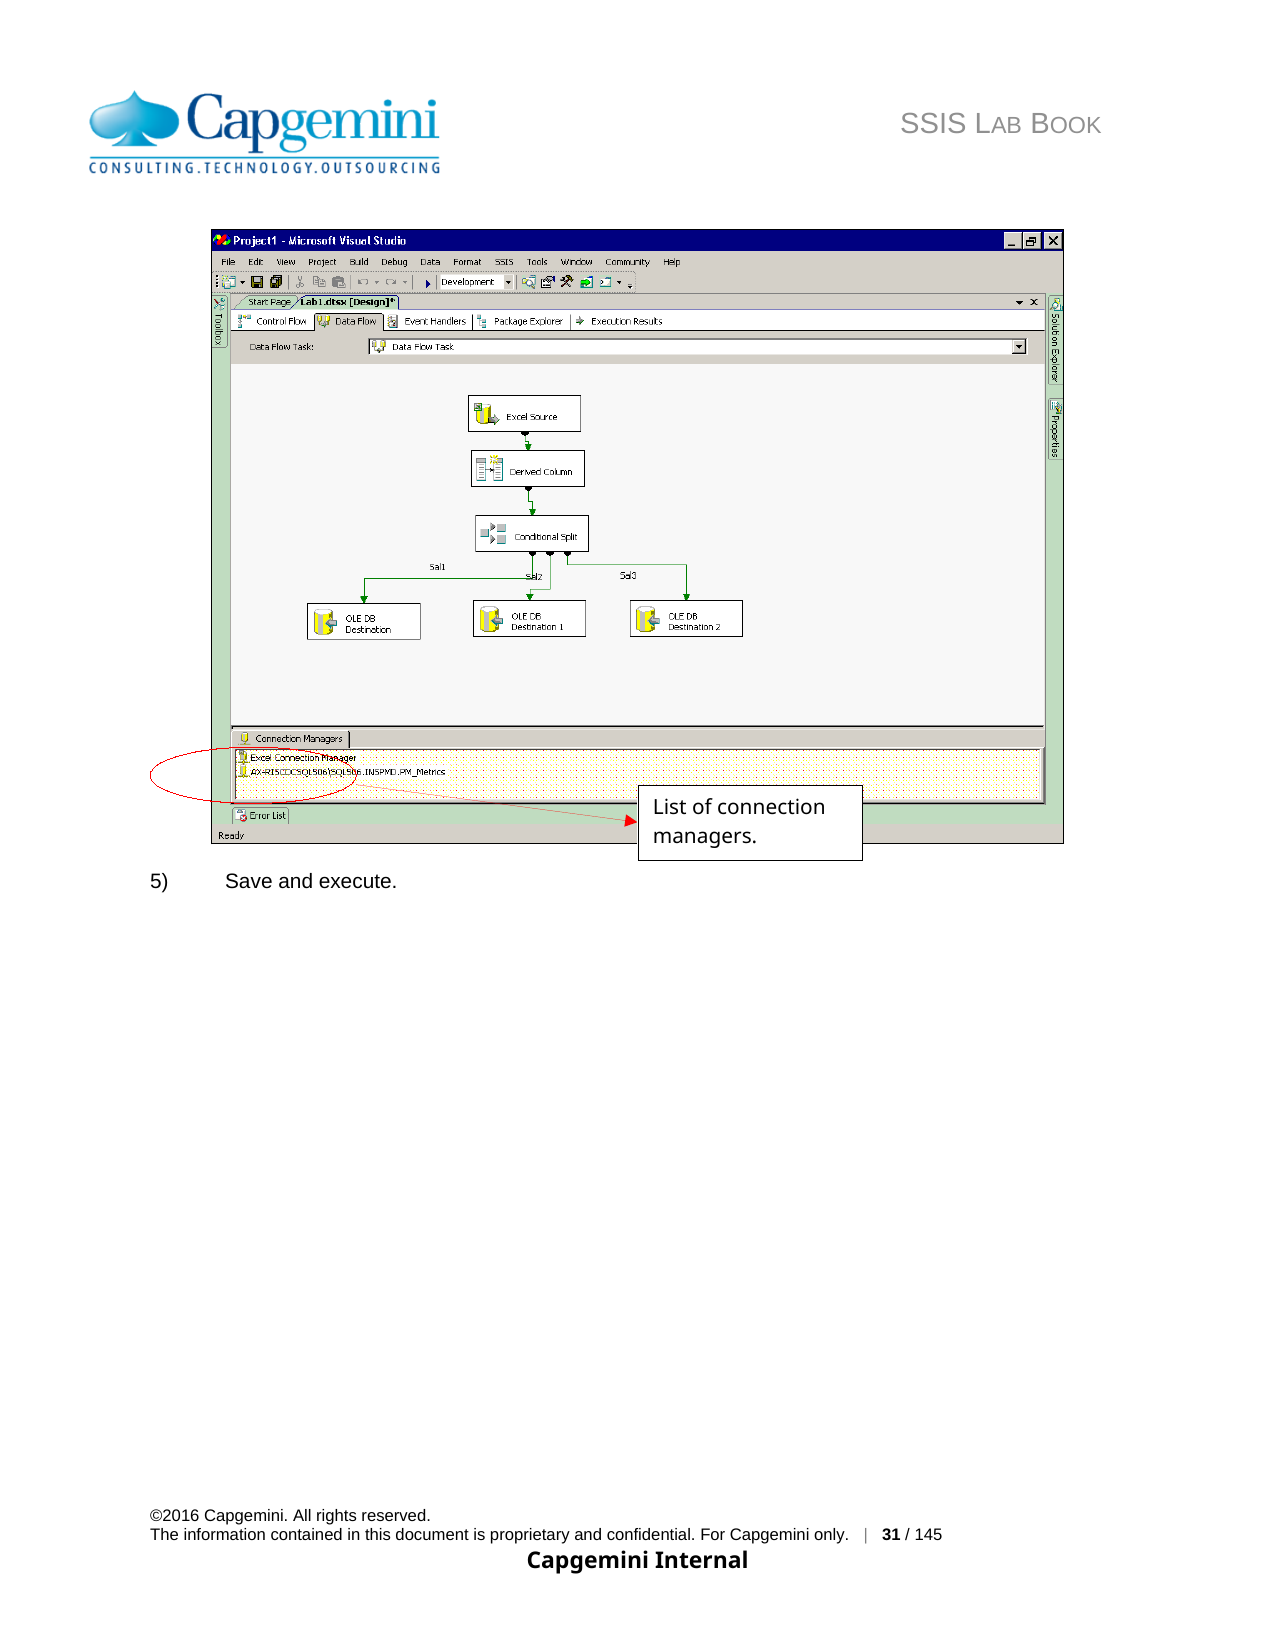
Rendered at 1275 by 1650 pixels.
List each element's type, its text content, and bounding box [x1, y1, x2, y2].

picture [212, 230, 1063, 843]
picture [87, 89, 443, 177]
text 5) Save and execute. [150, 868, 1125, 892]
